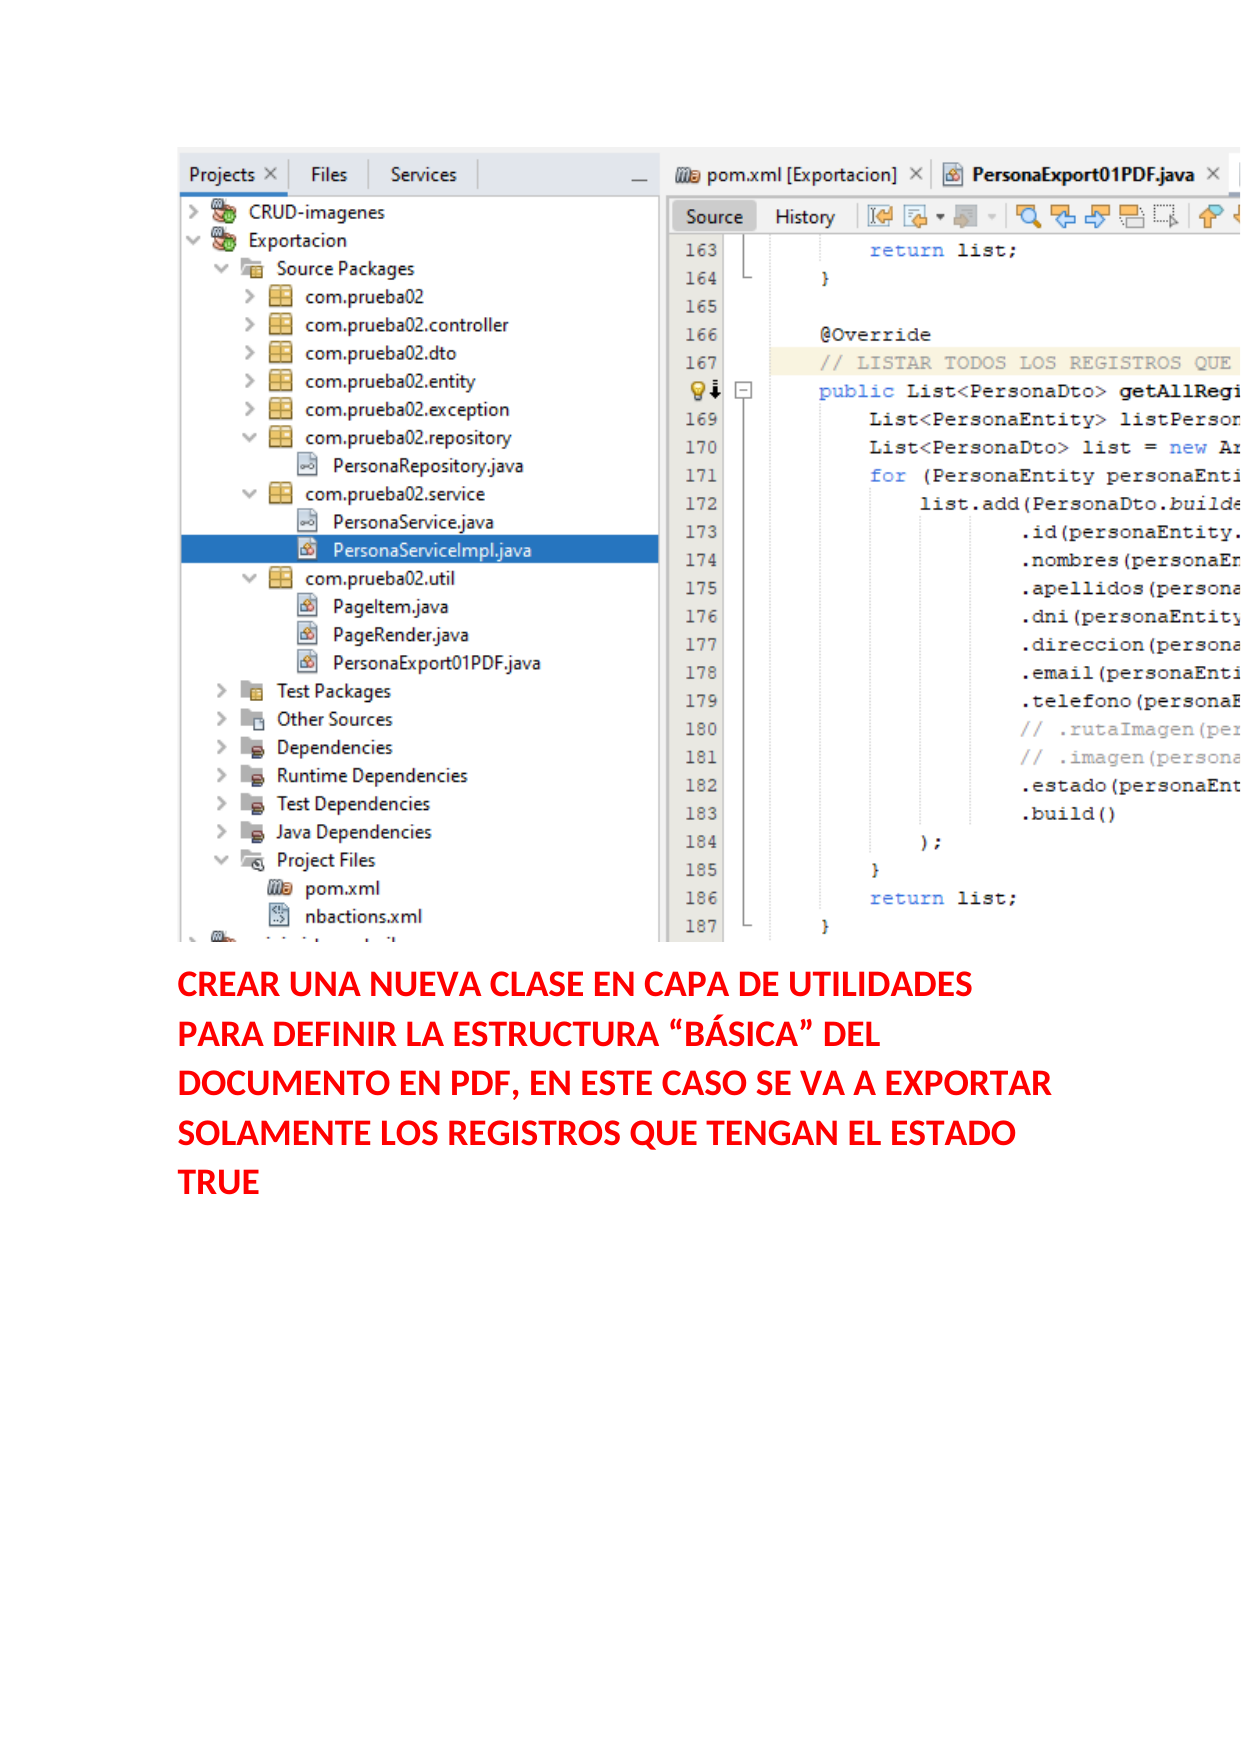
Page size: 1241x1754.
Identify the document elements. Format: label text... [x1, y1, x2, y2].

picture [177, 147, 1241, 942]
text CREAR UNA NUEVA CLASE EN CAPA DE UTILIDADES PARA DEFINIR LA ESTRUCTURA “BÁSICA” DEL DOCUMENTO EN PDF, EN ESTE CASO SE VA A EXPORTAR SOLAMENTE LOS REGISTROS QUE TENGAN EL ESTADO TRUE [177, 960, 1063, 1204]
